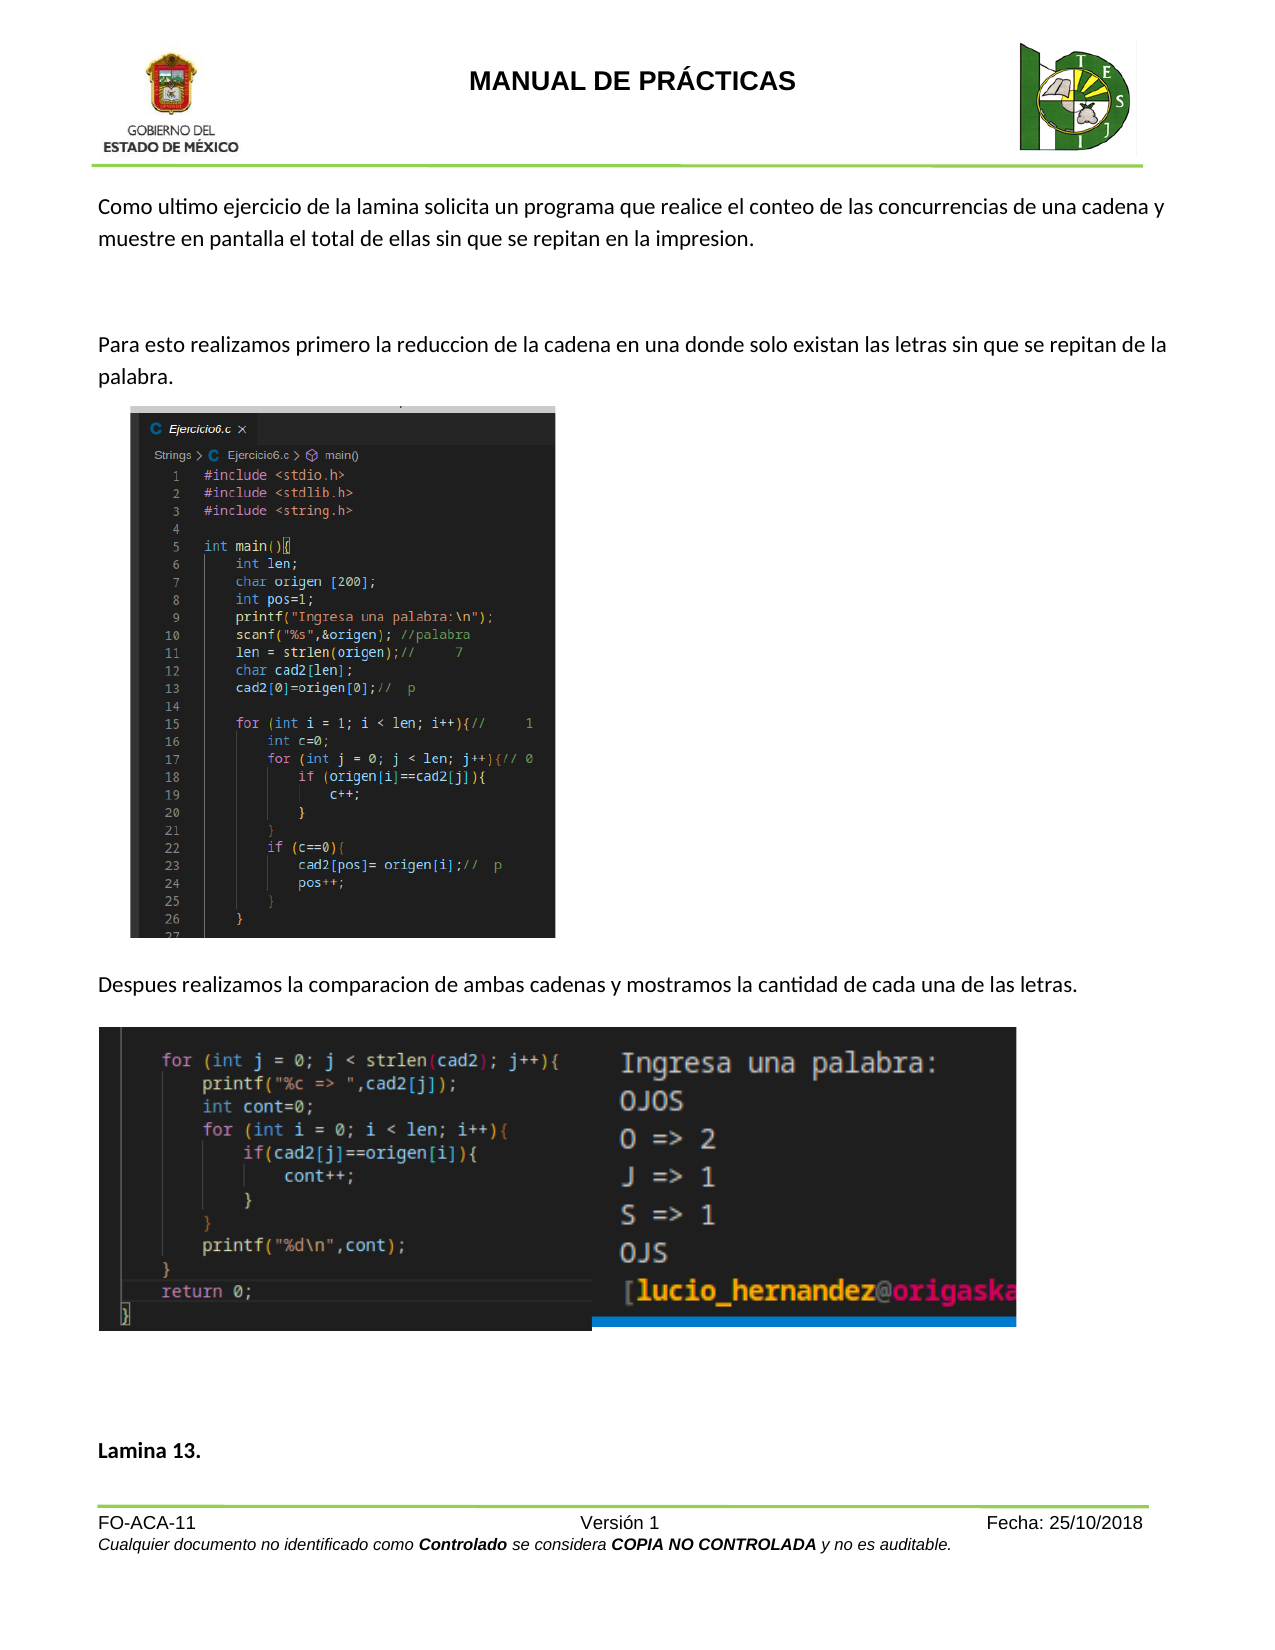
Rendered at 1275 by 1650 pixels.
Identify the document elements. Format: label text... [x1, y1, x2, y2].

text Lamina 13. [98, 1436, 1183, 1464]
picture [99, 1027, 1017, 1331]
picture [130, 406, 556, 938]
picture [1018, 41, 1137, 157]
text Como ultimo ejercicio de la lamina solicita un programa que realice el conteo de las concurrencias de una cadena y muestre en pantalla el total de ellas sin que se repitan en la impresion. [98, 192, 1183, 252]
picture [95, 42, 241, 161]
text Para esto realizamos primero la reduccion de la cadena en una donde solo existan las letras sin que se repitan de la palabra. [98, 330, 1183, 390]
text Despues realizamos la comparacion de ambas cadenas y mostramos la cantidad de cada una de las letras. [98, 971, 1183, 999]
